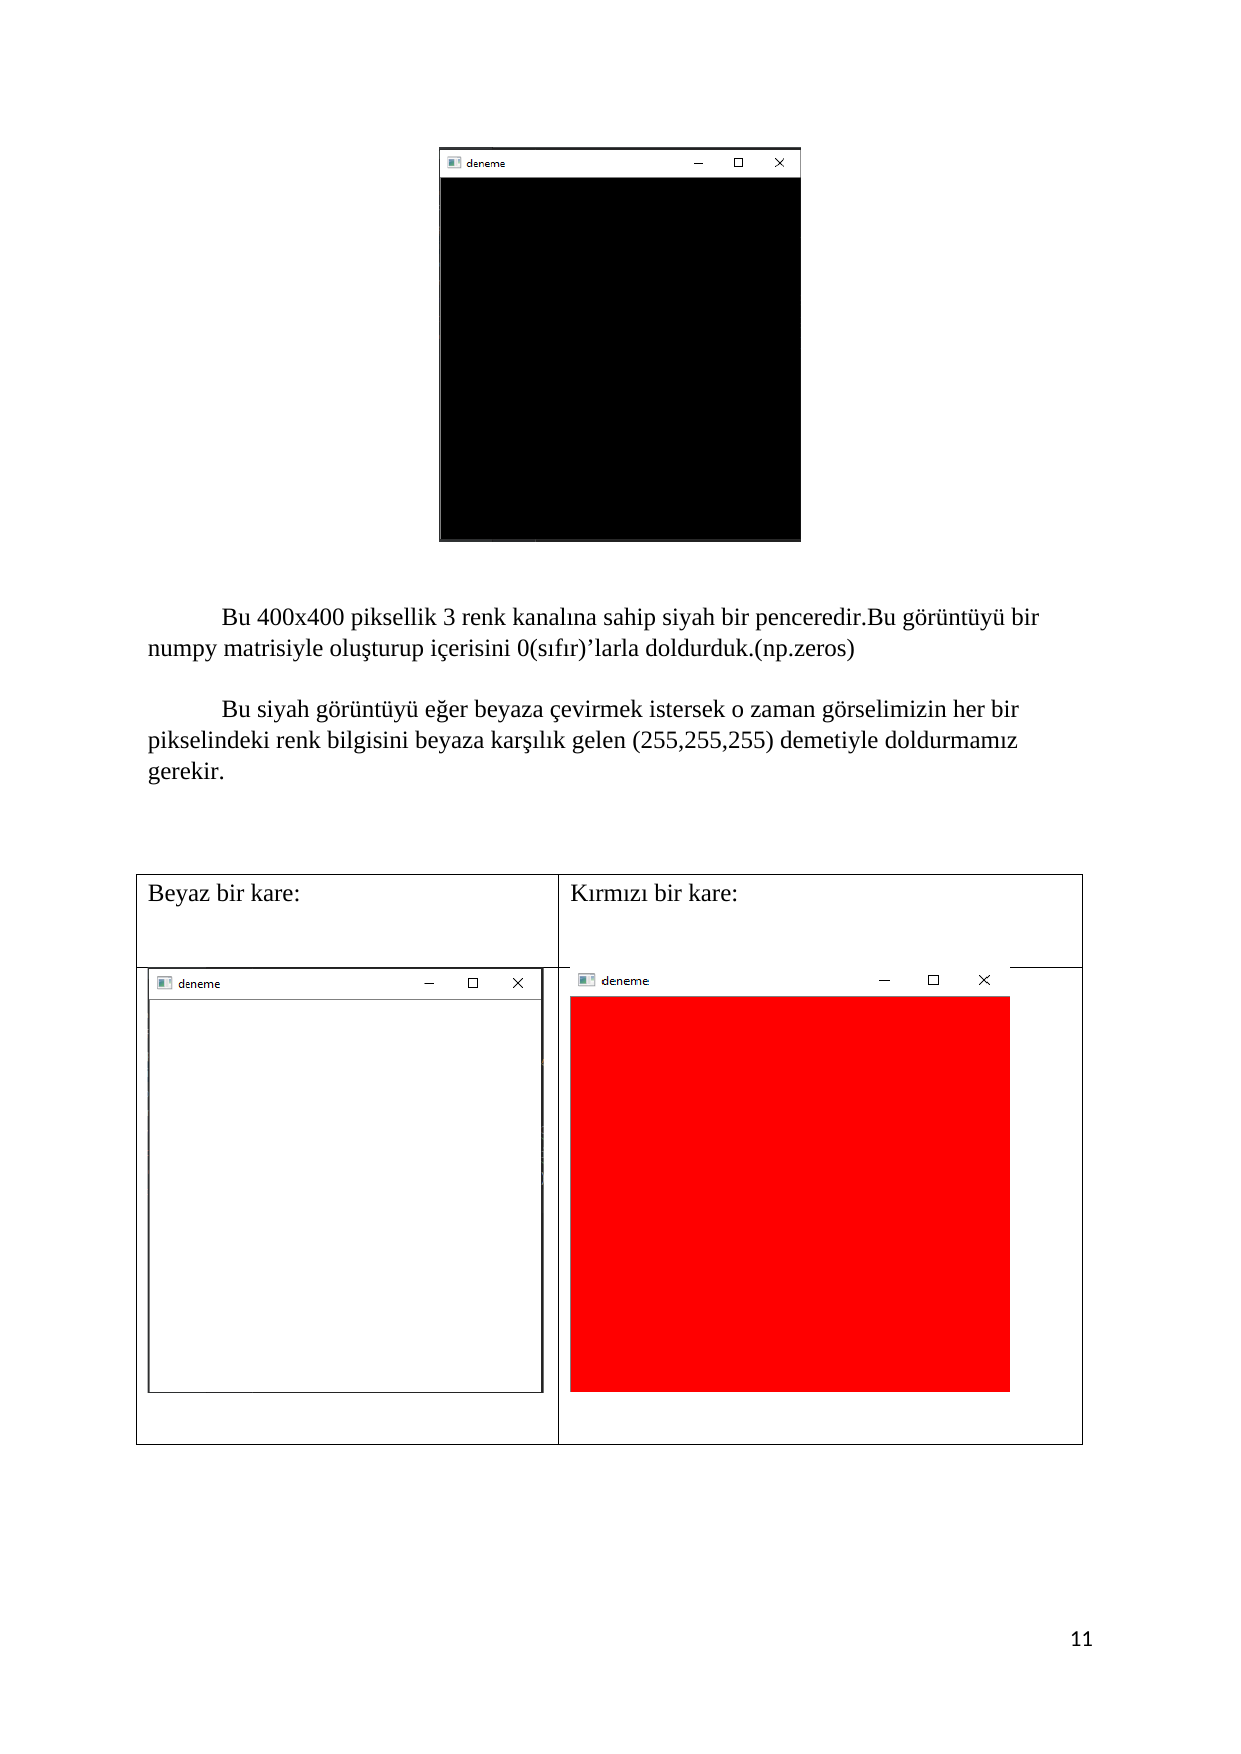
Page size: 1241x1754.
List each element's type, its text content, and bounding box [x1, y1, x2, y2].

table_header Kırmızı bir kare: [559, 875, 1082, 967]
text Bu siyah görüntüyü eğer beyaza çevirmek istersek o zaman görselimizin her bir pikselindeki renk bilgisini beyaza karşılık gelen (255,255,255) demetiyle doldurmamız gerekir. [148, 691, 1093, 785]
picture [439, 147, 801, 542]
picture [570, 967, 1010, 1392]
table_header Beyaz bir kare: [137, 875, 558, 967]
picture [147, 967, 544, 1393]
table_cell [137, 968, 558, 1444]
table_cell [559, 968, 1082, 1444]
text Bu 400x400 piksellik 3 renk kanalına sahip siyah bir penceredir.Bu görüntüyü bir numpy matrisiyle oluşturup içerisini 0(sıfır)’larla doldurduk.(np.zeros) [148, 600, 1093, 662]
